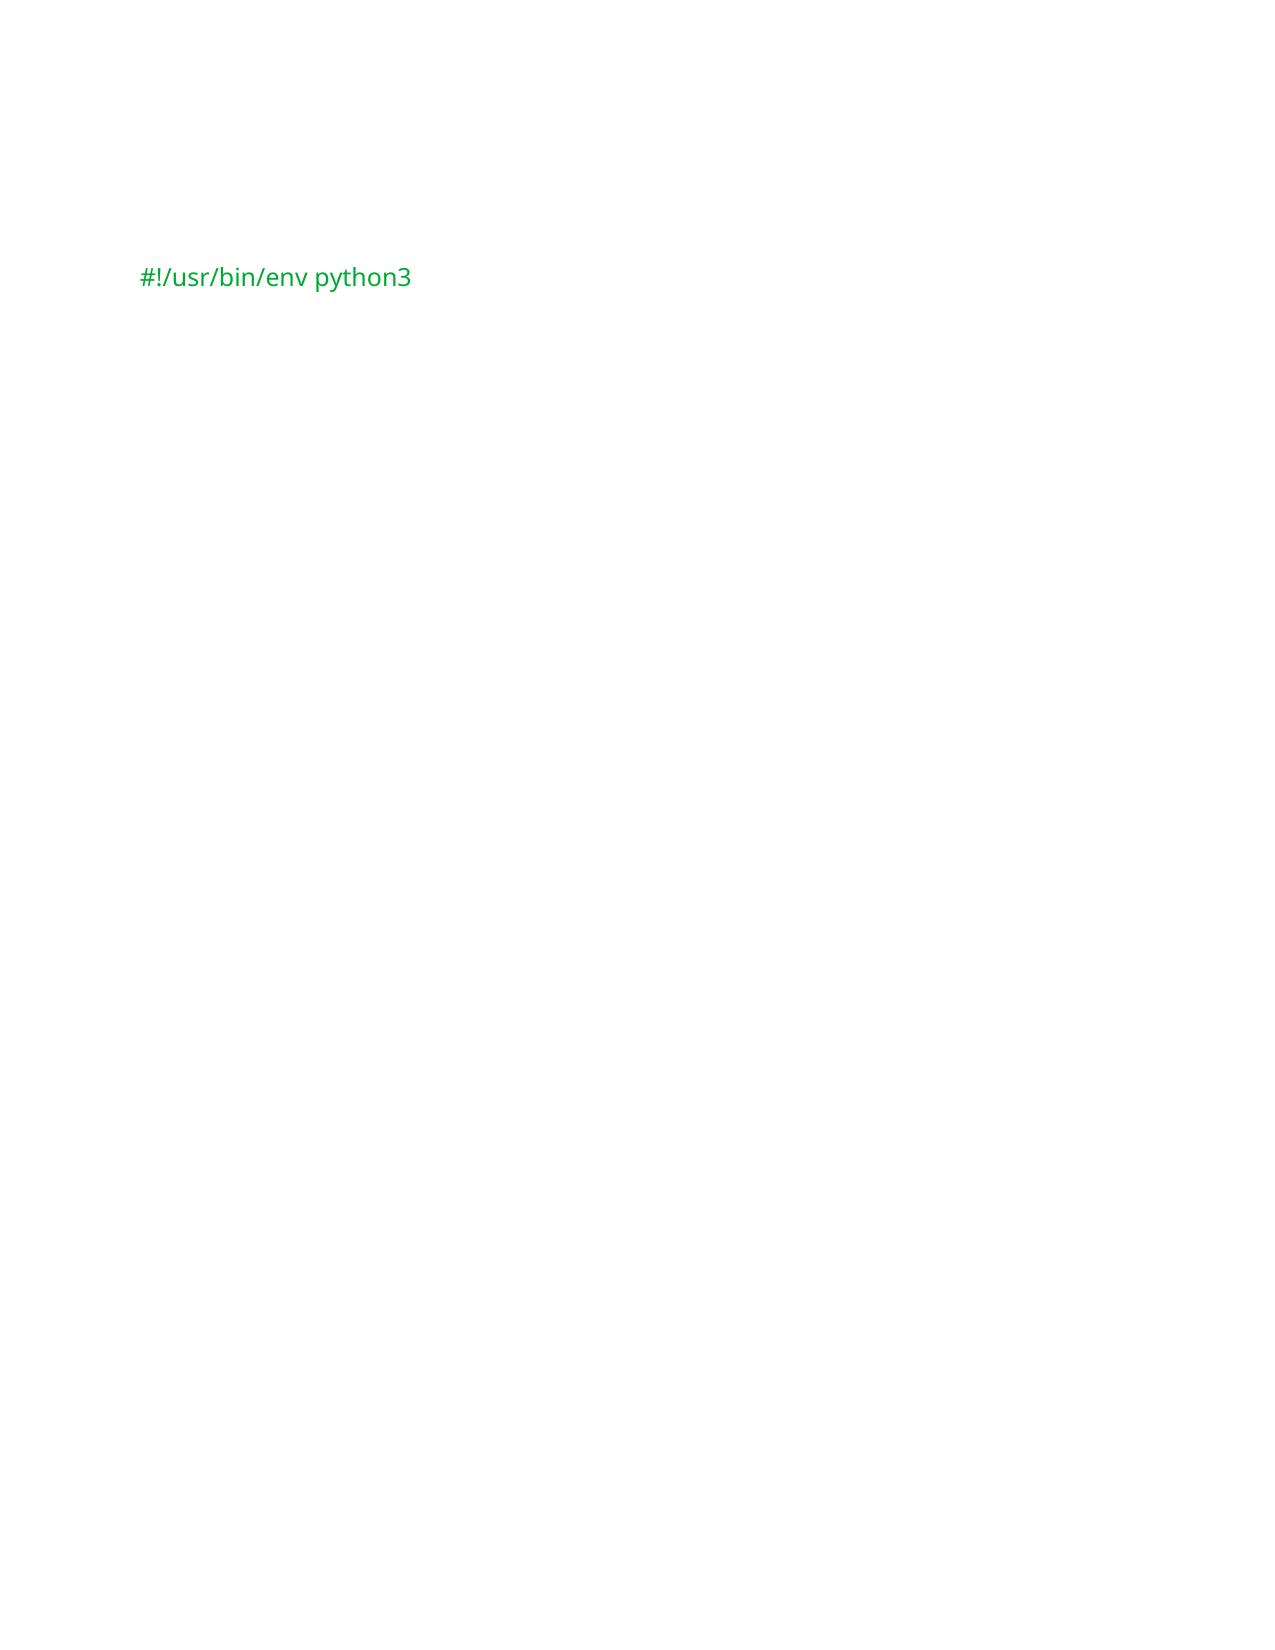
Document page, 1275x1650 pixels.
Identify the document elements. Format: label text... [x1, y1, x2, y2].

text #!/usr/bin/env python3 [139, 260, 1181, 294]
